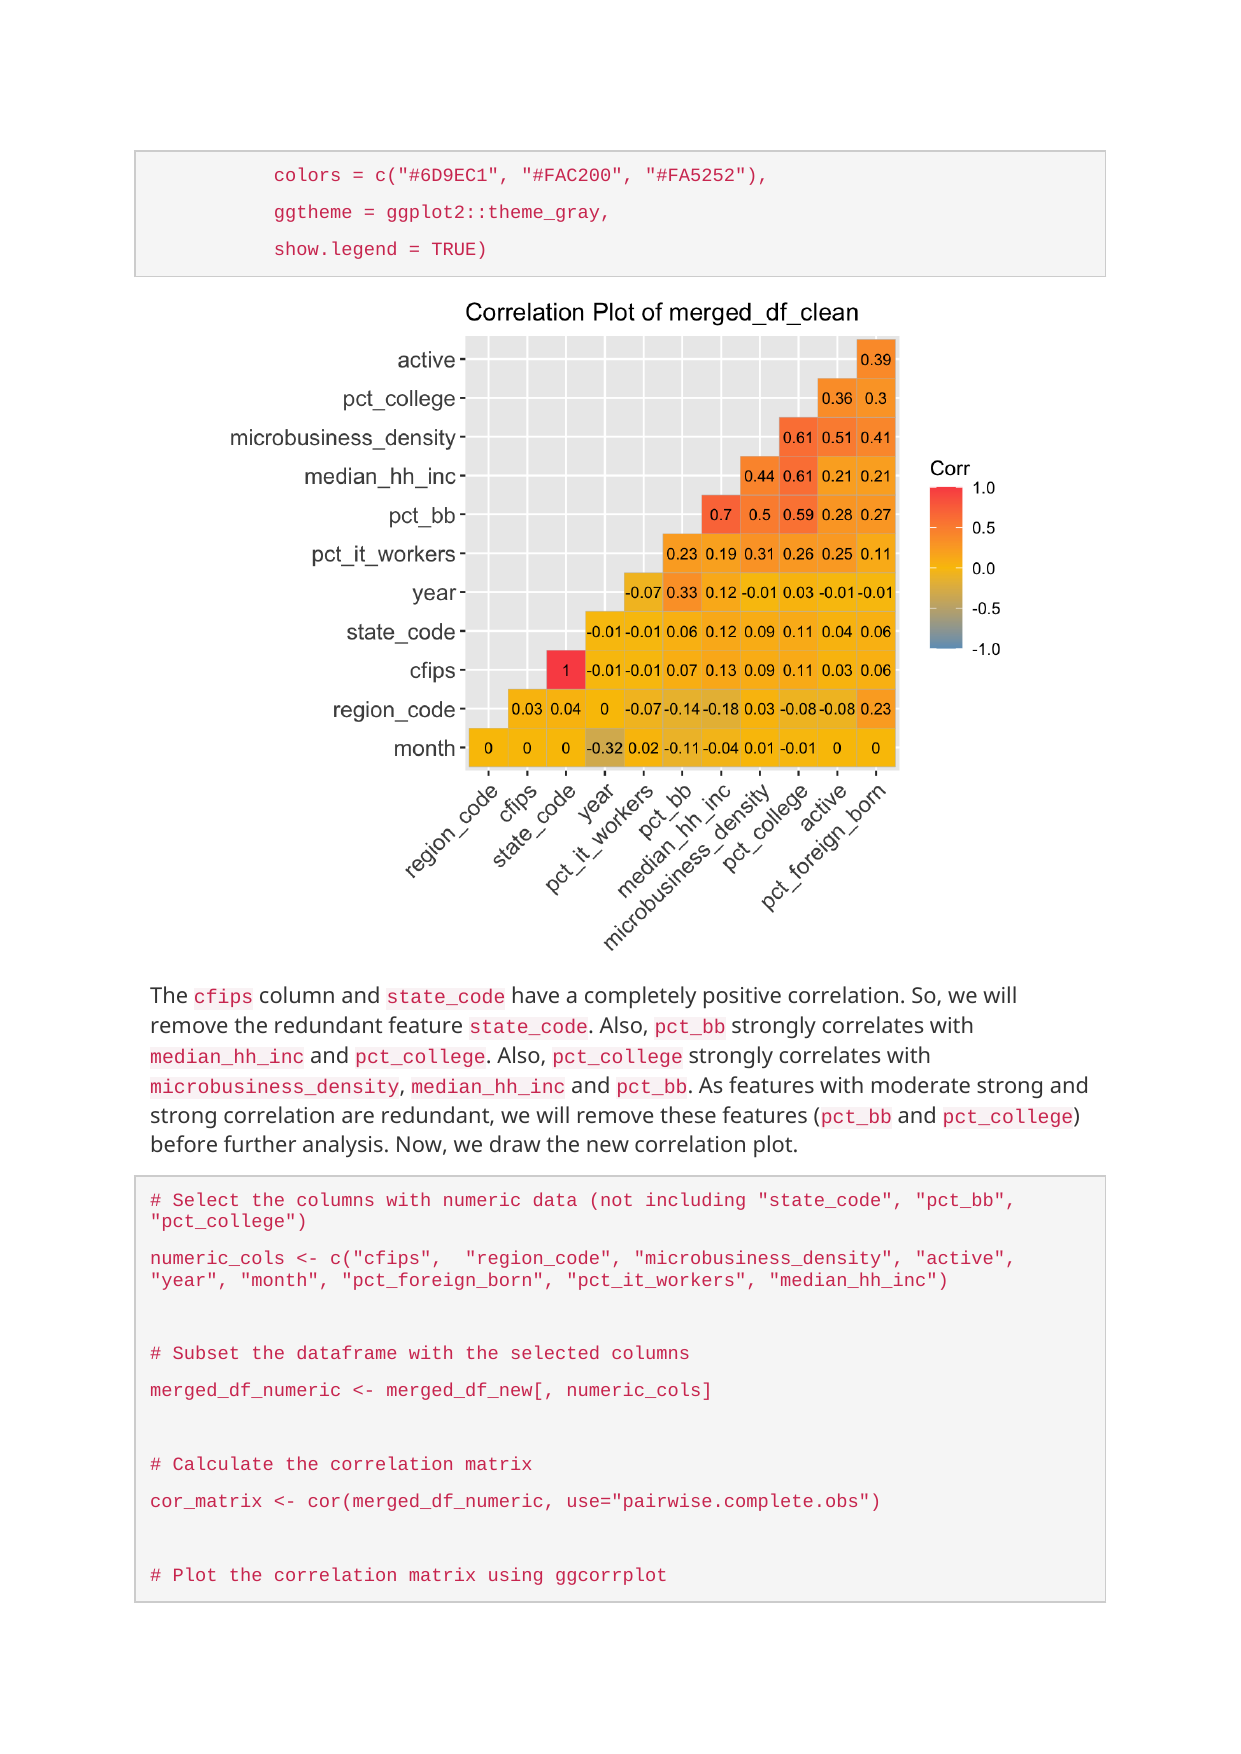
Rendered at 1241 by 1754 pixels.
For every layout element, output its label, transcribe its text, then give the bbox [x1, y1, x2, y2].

text numeric_cols <- c("cfips", "region_code", "microbusiness_density", "active", "year", "month", "pct_foreign_born", "pct_it_workers", "median_hh_inc") [136, 1233, 1105, 1291]
picture [150, 292, 1090, 965]
text # Subset the dataframe with the selected columns [136, 1328, 1105, 1365]
text # Calculate the correlation matrix [136, 1439, 1105, 1476]
text ggtheme = ggplot2::theme_gray, [136, 187, 1105, 224]
text show.legend = TRUE) [136, 224, 1105, 276]
text # Select the columns with numeric data (not including "state_code", "pct_bb", "pct_college") [136, 1177, 1105, 1233]
text # Plot the correlation matrix using ggcorrplot [136, 1549, 1105, 1601]
text merged_df_numeric <- merged_df_new[, numeric_cols] [136, 1365, 1105, 1402]
text The cfips column and state_code have a completely positive correlation. So, we will remove the redundant feature state_code. Also, pct_bb strongly correlates with median_hh_inc and pct_college. Also, pct_college strongly correlates with microbusiness_density, median_hh_inc and pct_bb. As features with moderate strong and strong correlation are redundant, we will remove these features (pct_bb and pct_college) before further analysis. Now, we draw the new correlation plot. [150, 981, 1090, 1159]
text cor_matrix <- cor(merged_df_numeric, use="pairwise.complete.obs") [136, 1476, 1105, 1512]
text colors = c("#6D9EC1", "#FAC200", "#FA5252"), [136, 152, 1105, 187]
